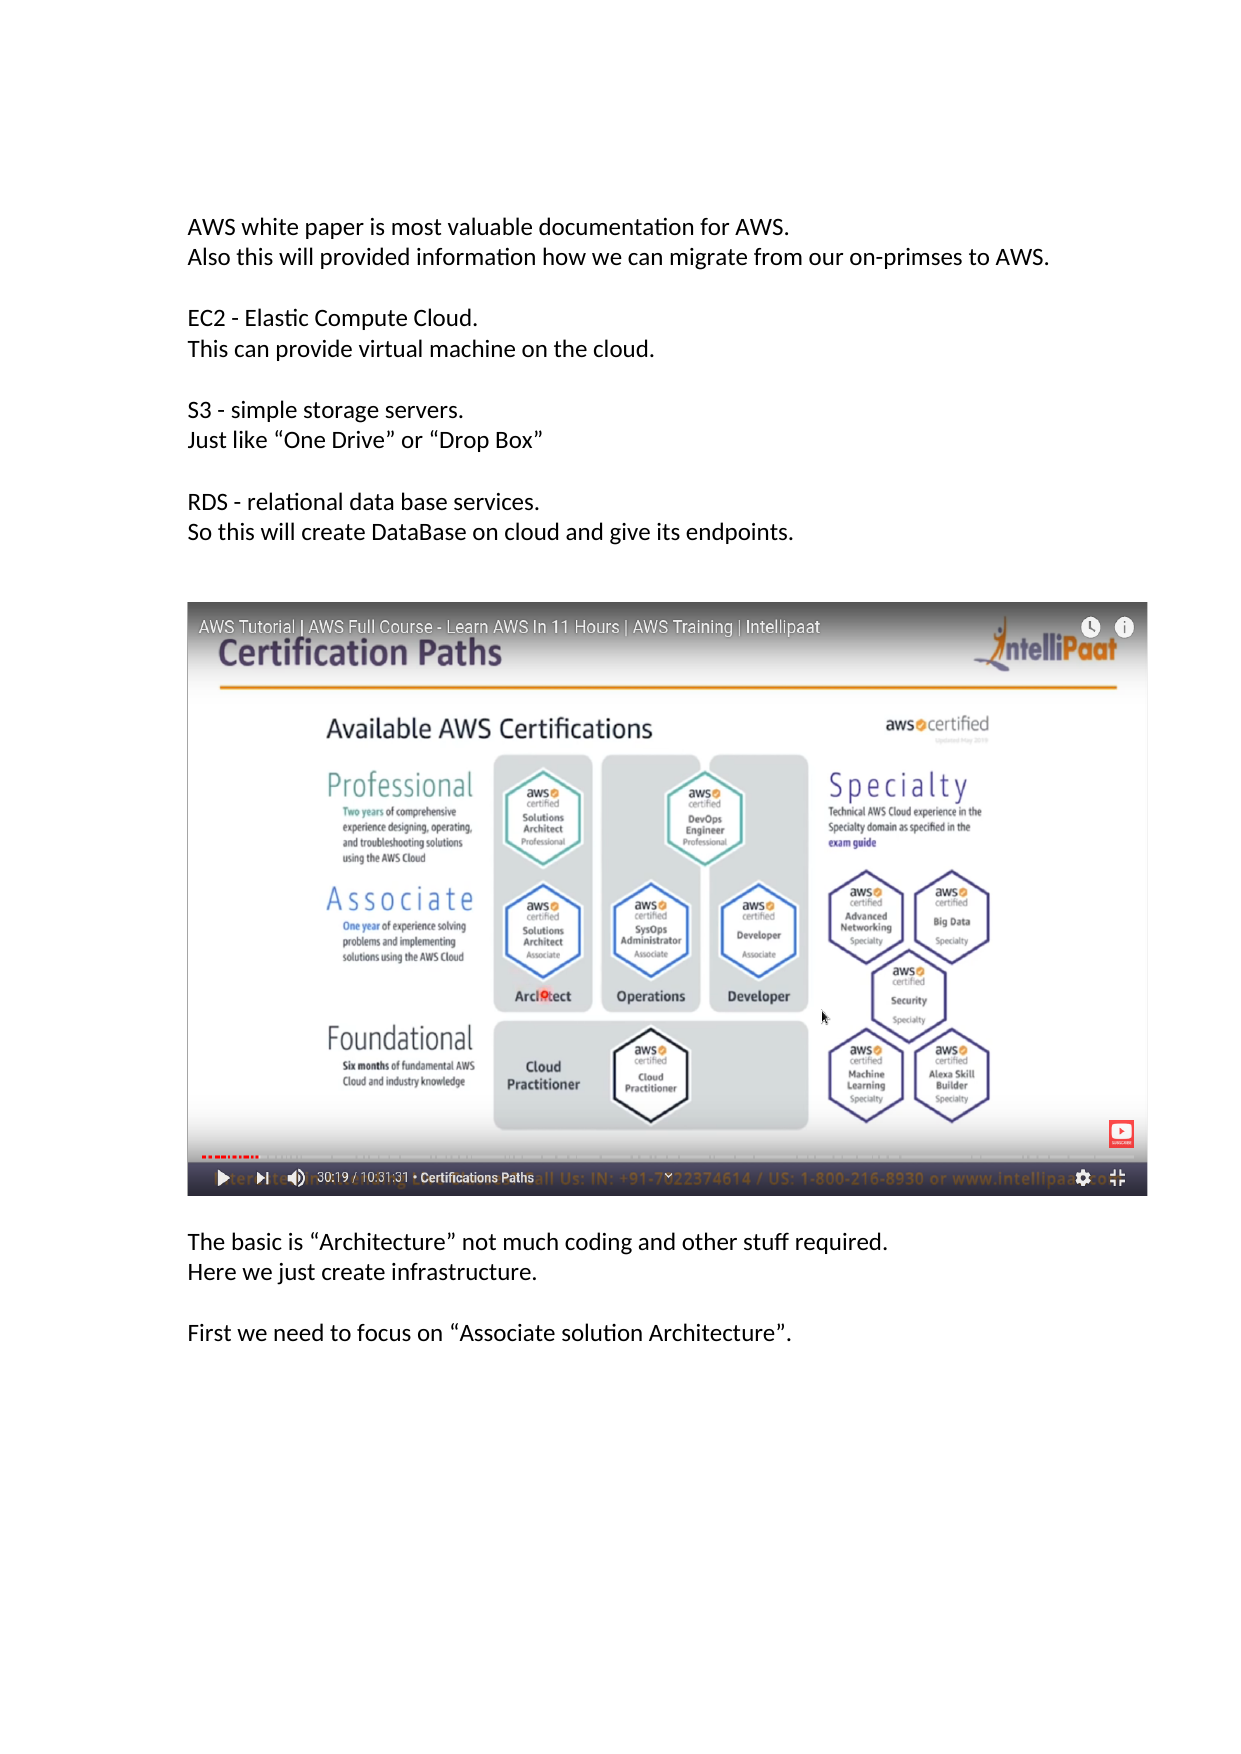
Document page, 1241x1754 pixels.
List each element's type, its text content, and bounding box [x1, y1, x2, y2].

text This can provide virtual machine on the cloud. [187, 333, 1053, 364]
picture [187, 602, 1148, 1196]
text Just like “One Drive” or “Drop Box” [187, 425, 1053, 455]
text RDS - relational data base services. [187, 486, 1053, 516]
text EC2 - Elastic Compute Cloud. [187, 303, 1053, 333]
text So this will create DataBase on cloud and give its endpoints. [187, 516, 1053, 547]
text S3 - simple storage servers. [187, 394, 1053, 425]
text First we need to focus on “Associate solution Architecture”. [187, 1318, 1053, 1348]
text Here we just create infrastructure. [187, 1257, 1053, 1287]
text The basic is “Architecture” not much coding and other stuff required. [187, 1226, 1053, 1257]
text Also this will provided information how we can migrate from our on-primses to AWS. [187, 242, 1053, 272]
text AWS white paper is most valuable documentation for AWS. [187, 211, 1053, 242]
